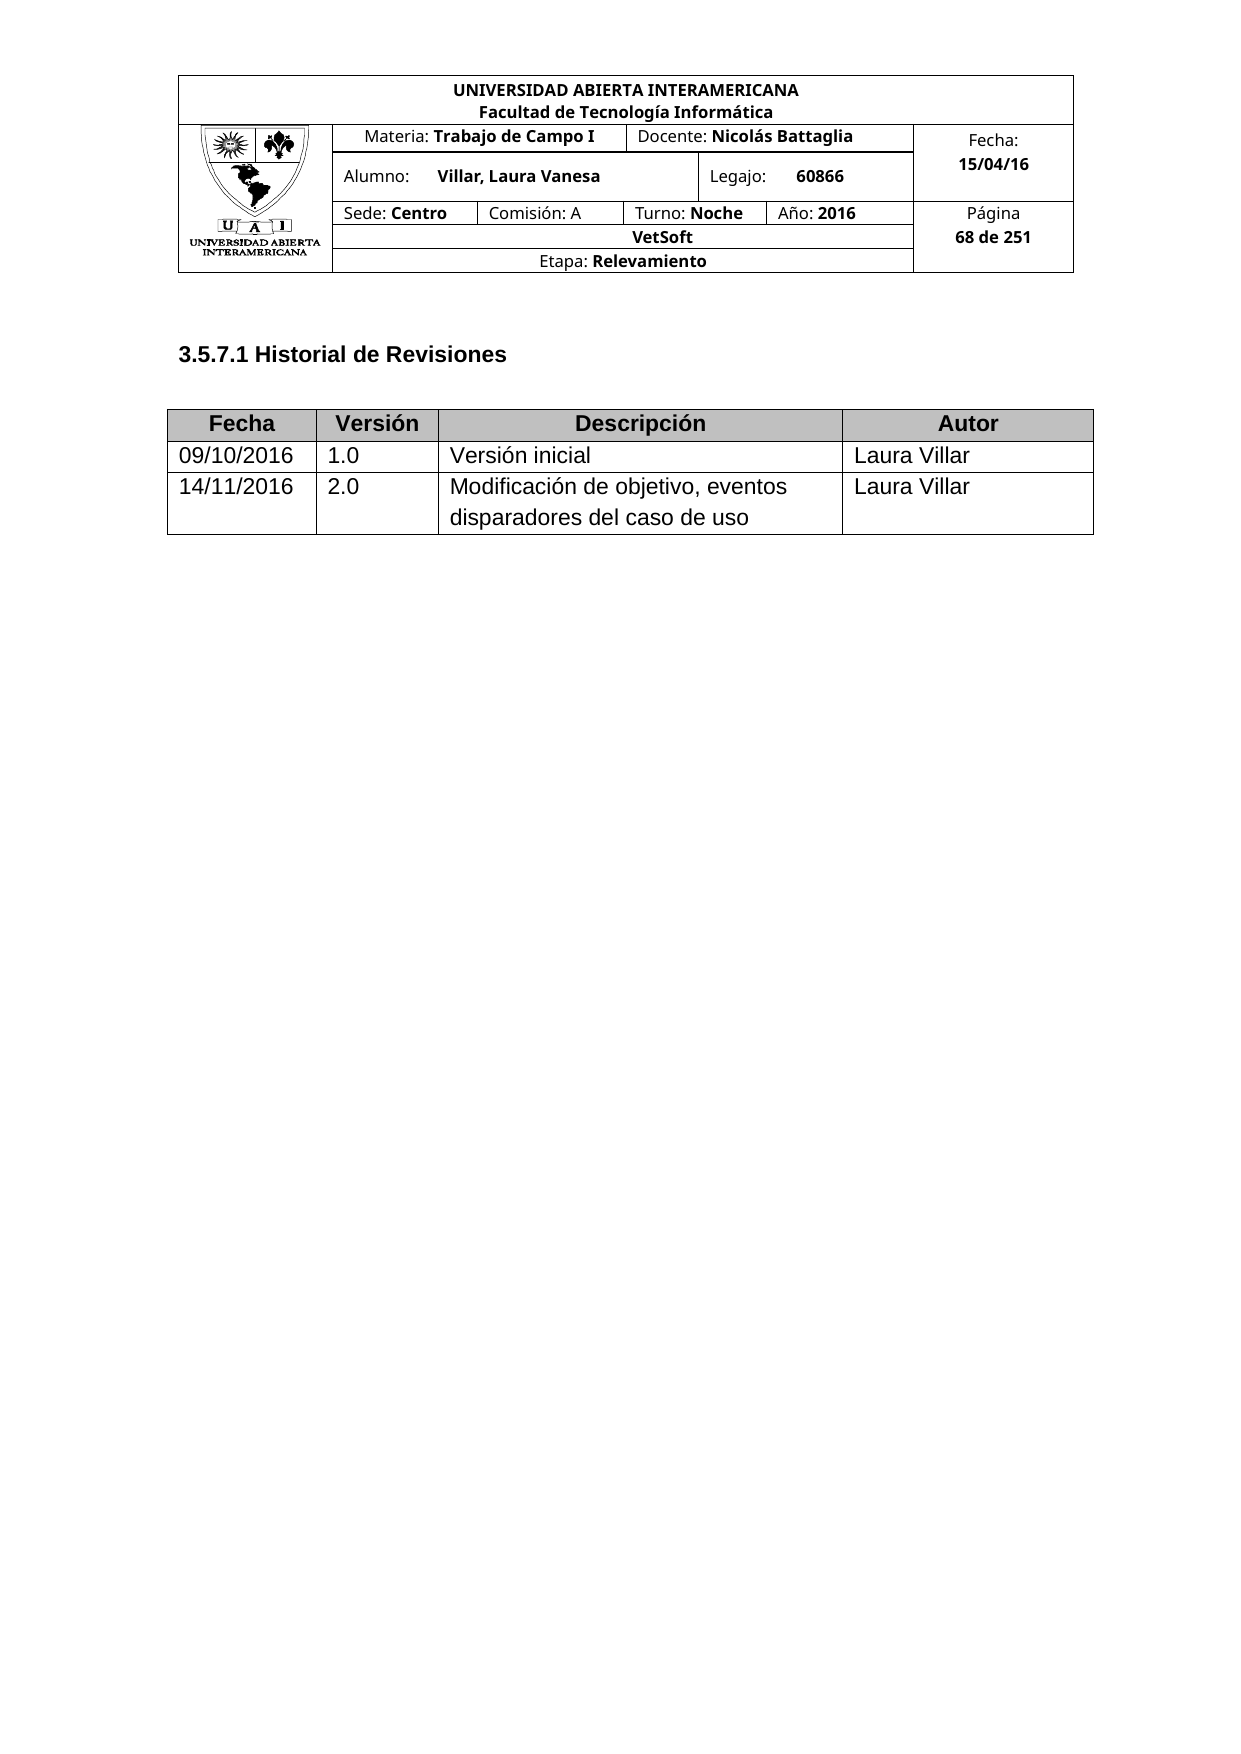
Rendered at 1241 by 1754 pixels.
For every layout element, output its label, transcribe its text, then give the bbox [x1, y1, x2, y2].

table_cell 09/10/2016 [168, 442, 316, 472]
table_cell 14/11/2016 [168, 473, 316, 534]
table_header Fecha [168, 410, 316, 441]
table_cell Laura Villar [843, 473, 1093, 534]
table_cell 1.0 [317, 442, 438, 472]
subtitle 3.5.7.1 Historial de Revisiones [178, 341, 1062, 368]
table_cell 2.0 [317, 473, 438, 534]
table_header Versión [317, 410, 438, 441]
table_cell Versión inicial [439, 442, 842, 472]
table_header Descripción [439, 410, 842, 441]
table_header Autor [843, 410, 1093, 441]
table_cell Laura Villar [843, 442, 1093, 472]
table_cell Modificación de objetivo, eventos disparadores del caso de uso [439, 473, 842, 534]
